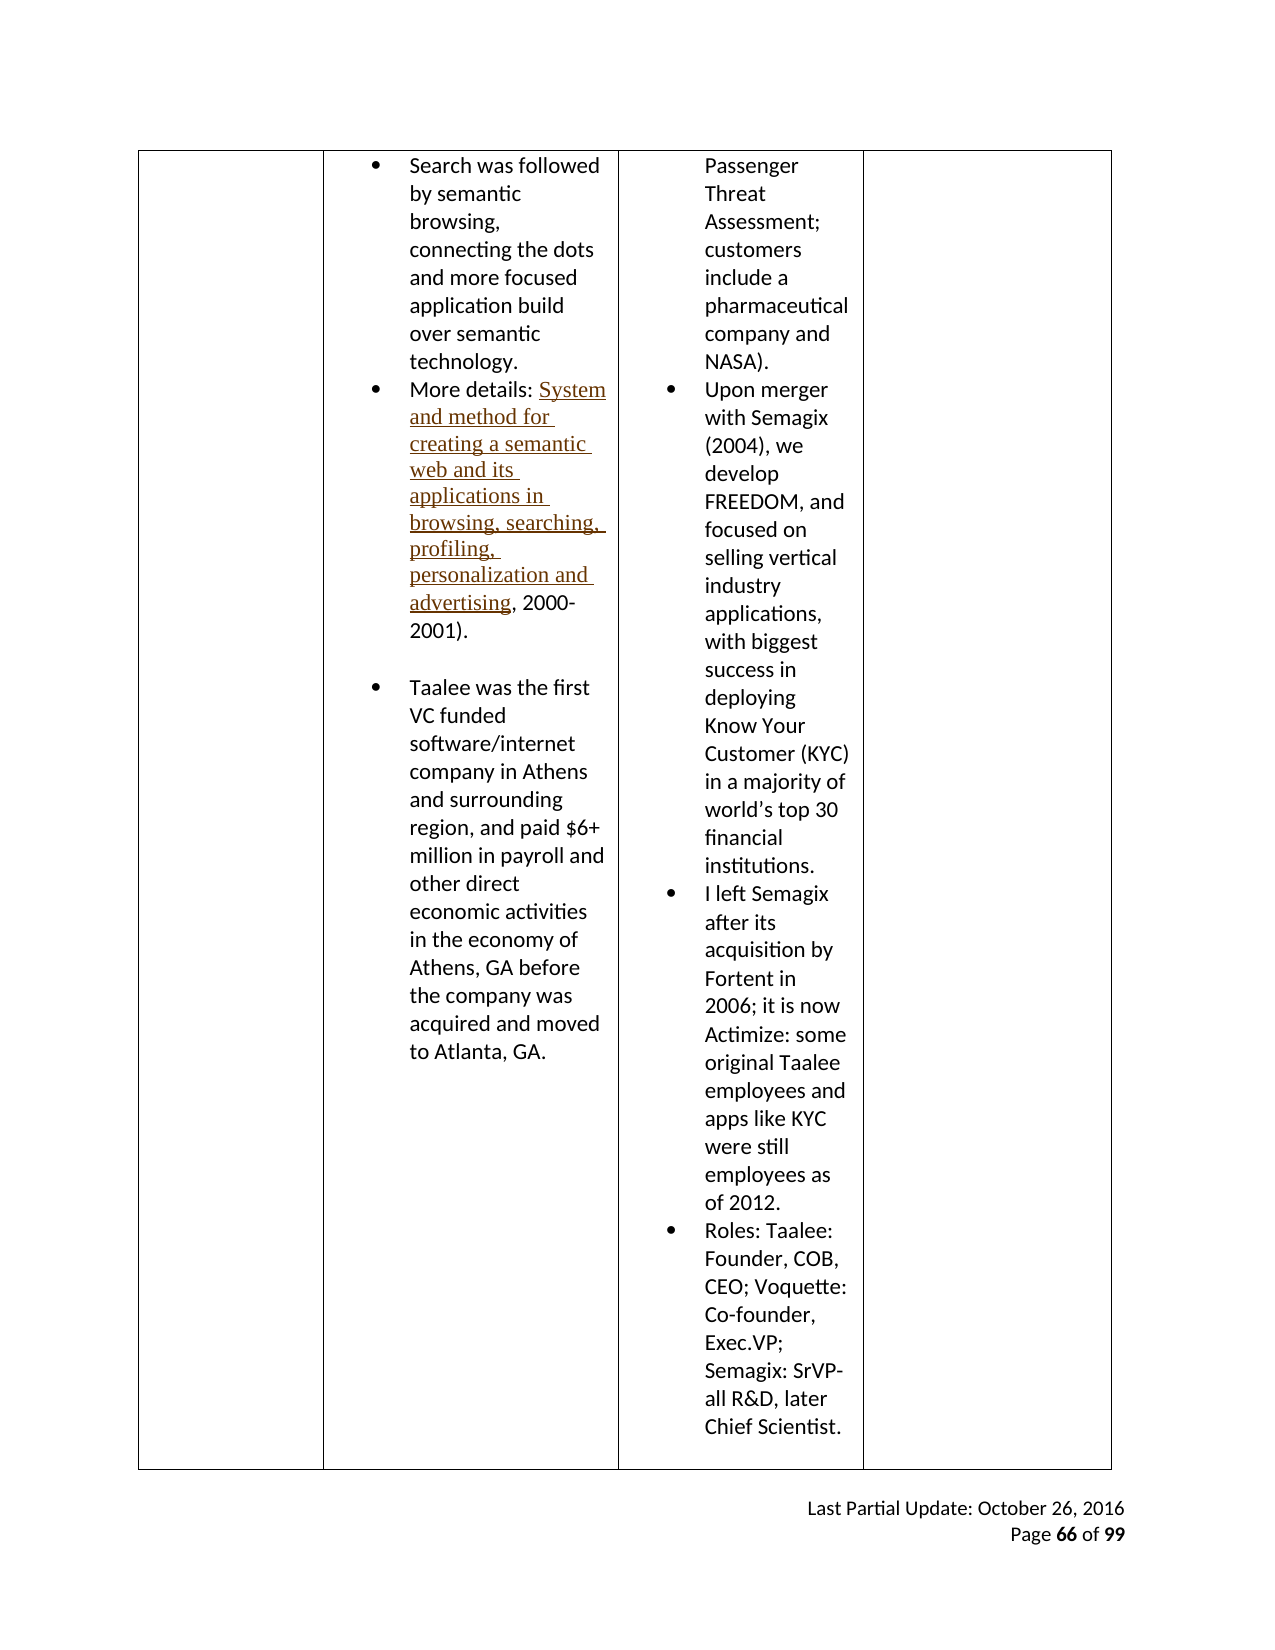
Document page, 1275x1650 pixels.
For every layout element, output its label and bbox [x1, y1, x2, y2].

table_cell [324, 151, 618, 1469]
table_cell [619, 151, 863, 1469]
table_cell [864, 151, 1111, 1469]
table_cell [139, 151, 323, 1469]
